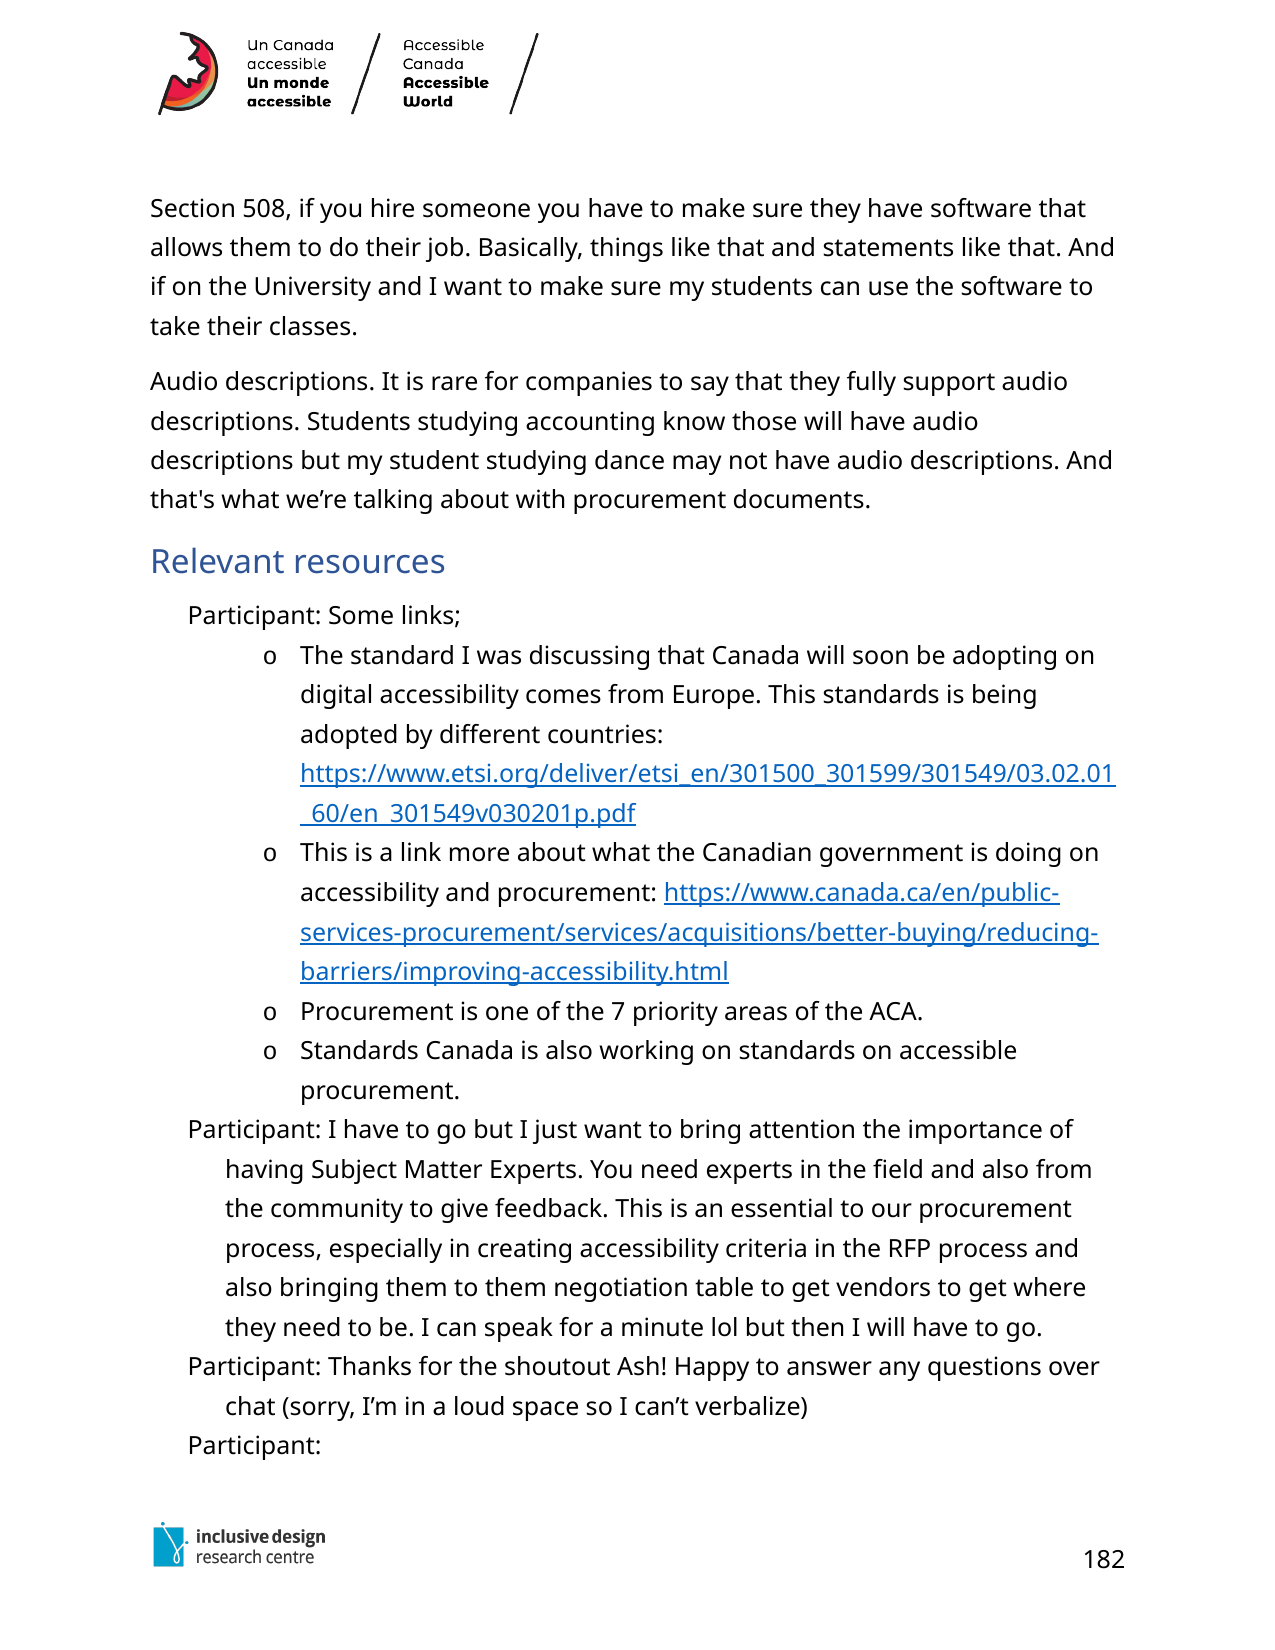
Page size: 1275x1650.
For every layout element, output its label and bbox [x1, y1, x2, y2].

picture [150, 24, 546, 123]
picture [150, 1520, 340, 1583]
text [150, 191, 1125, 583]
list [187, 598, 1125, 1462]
